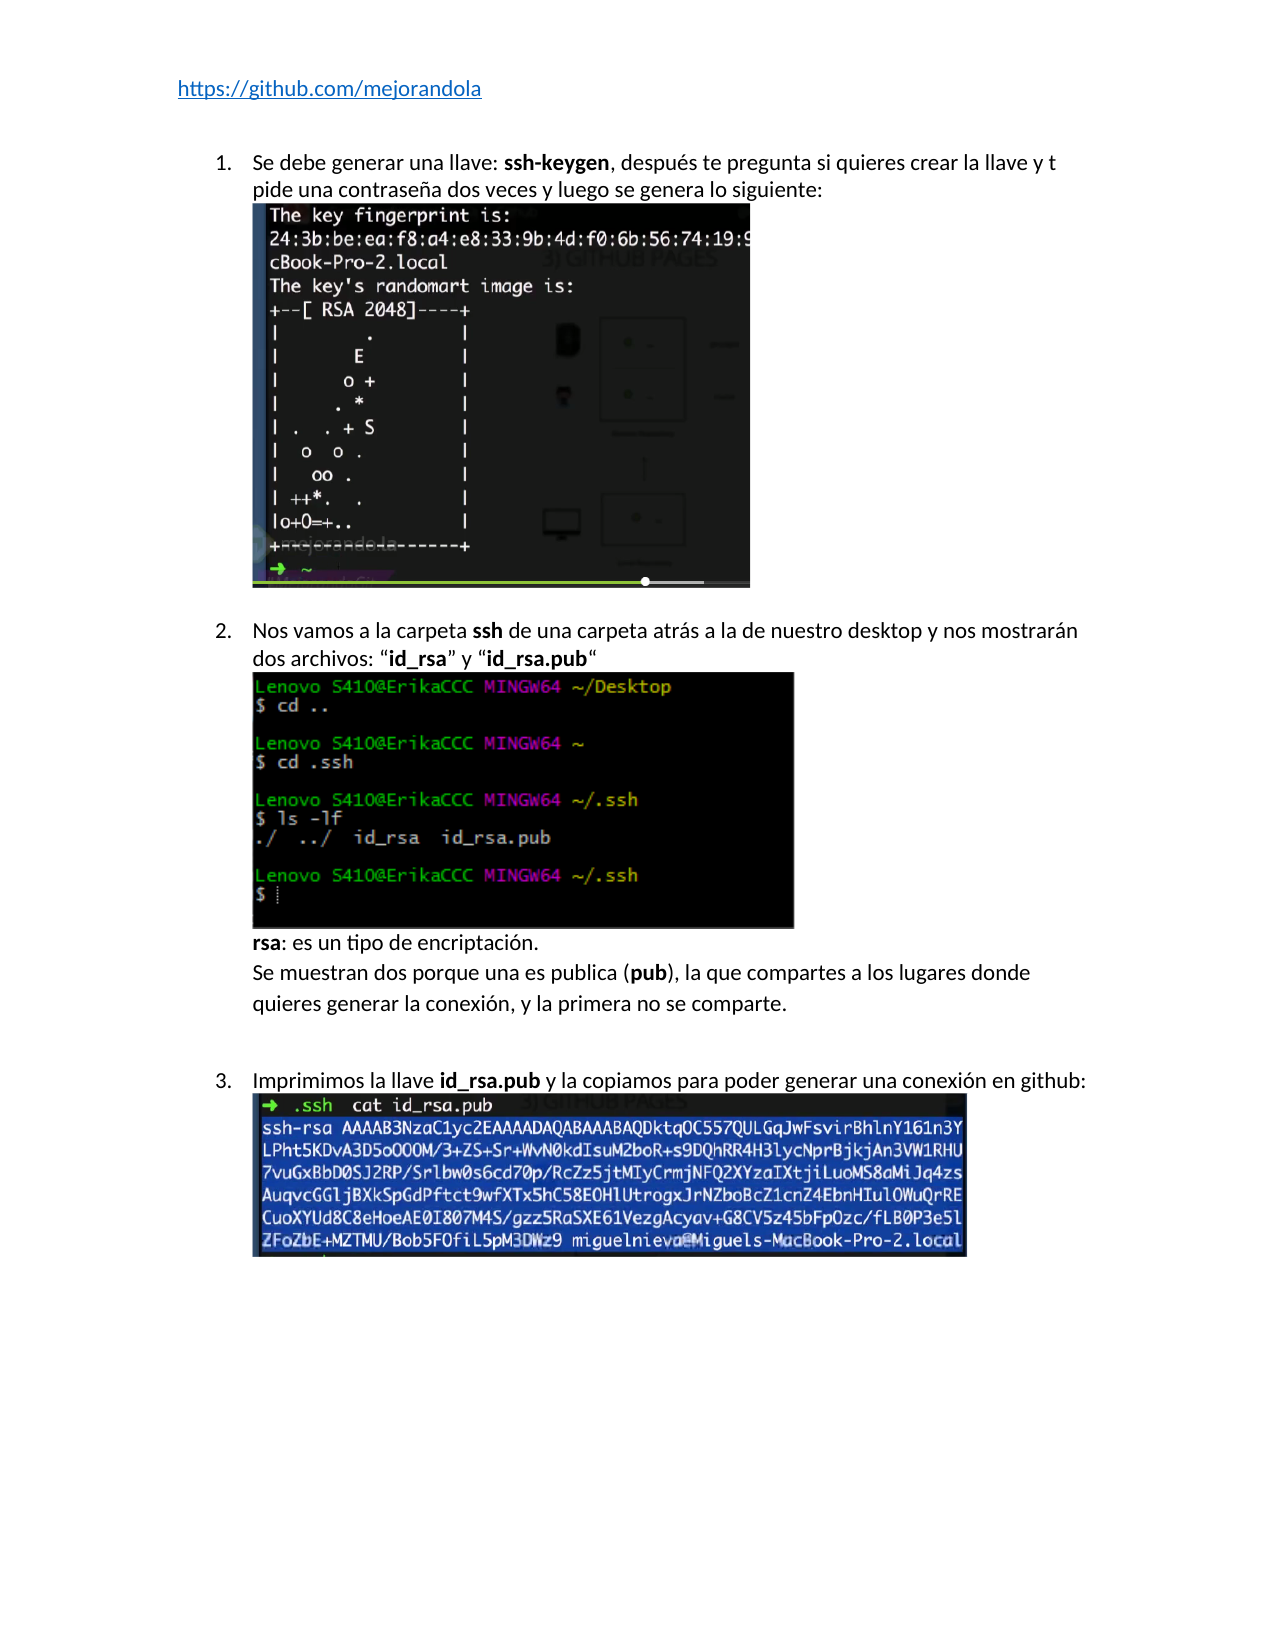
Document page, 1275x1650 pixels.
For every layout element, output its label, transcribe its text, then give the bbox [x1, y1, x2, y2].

picture [252, 203, 751, 588]
list Se muestran dos porque una es publica (pub), la que compartes a los lugares donde quieres generar la conexión, y la primera no se comparte. [252, 958, 1098, 1017]
picture [252, 1093, 968, 1257]
list rsa: es un tipo de encriptación. [252, 928, 1098, 956]
picture [252, 672, 795, 929]
